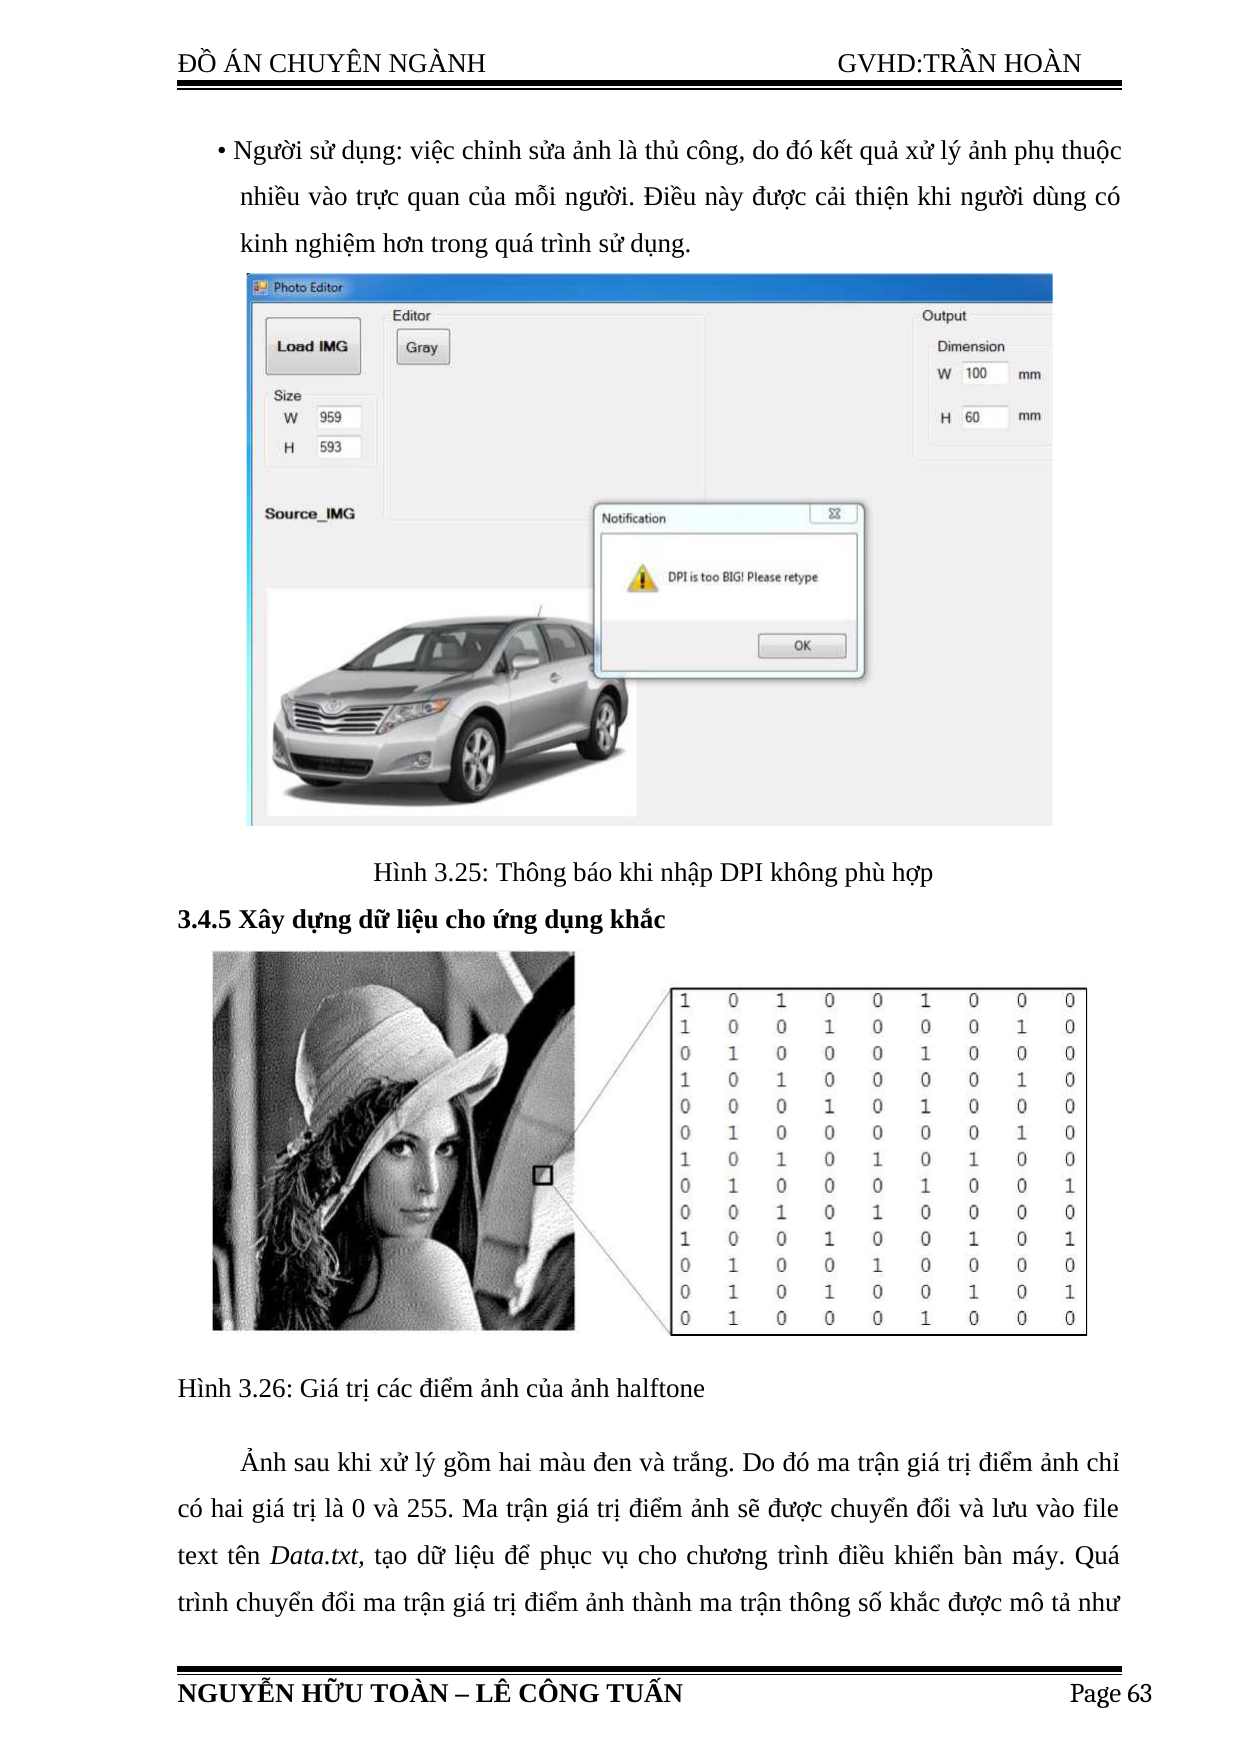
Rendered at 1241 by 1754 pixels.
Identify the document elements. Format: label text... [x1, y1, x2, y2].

picture [246, 273, 1053, 826]
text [177, 1403, 1122, 1617]
picture [212, 950, 1088, 1336]
text Hình 3.26: Giá trị các điểm ảnh của ảnh halftone [177, 1372, 1122, 1403]
text • Người sử dụng: việc chỉnh sửa ảnh là thủ công, do đó kết quả xử lý ảnh phụ thuộc nhiều vào trực quan của mỗi người. Điều này được cải thiện khi người dùng có kinh nghiệm hơn trong quá trình sử dụng. [217, 134, 1122, 258]
